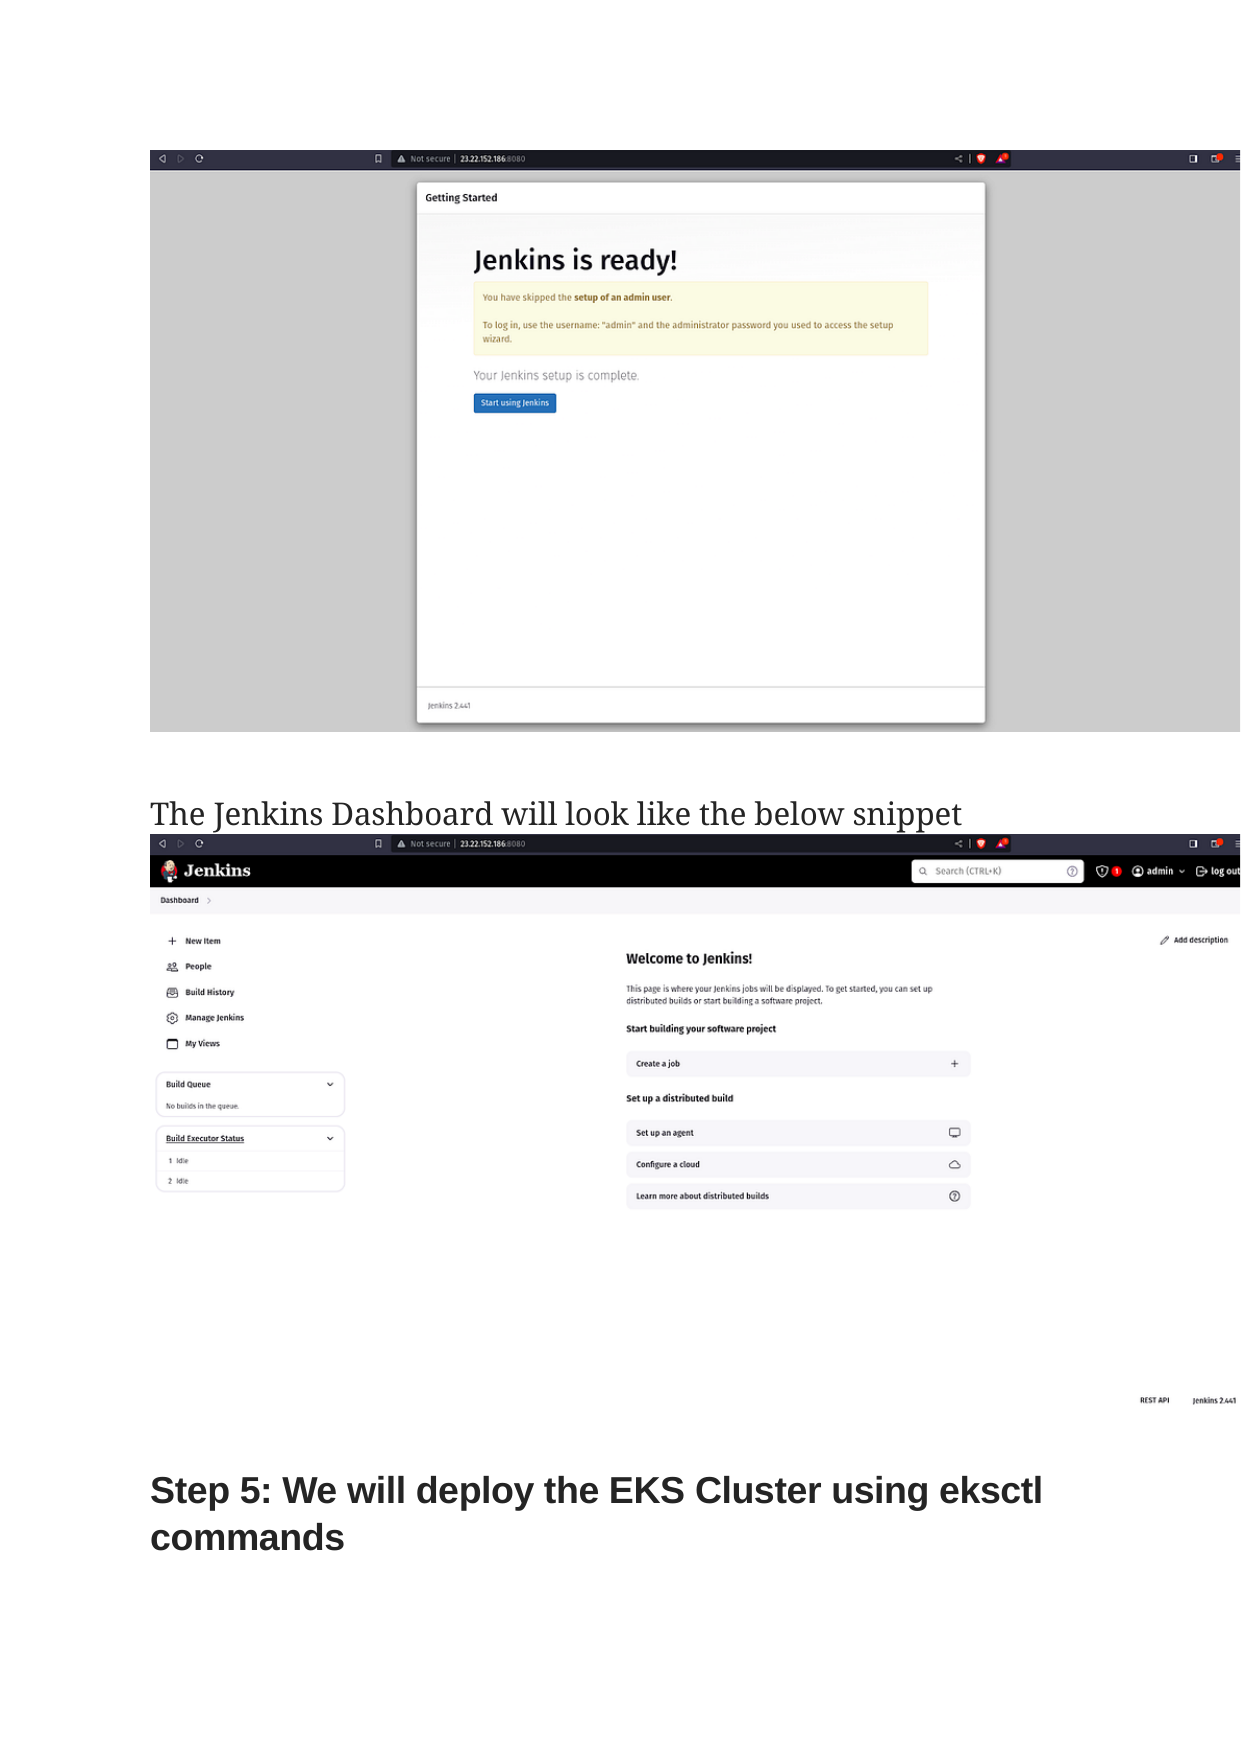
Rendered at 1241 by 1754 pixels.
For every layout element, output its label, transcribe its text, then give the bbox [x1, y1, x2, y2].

text Step 5: We will deploy the EKS Cluster using eksctl commands [150, 1465, 1090, 1558]
text The Jenkins Dashboard will look like the below snippet [150, 785, 1090, 834]
picture [150, 834, 1241, 1416]
picture [150, 150, 1241, 732]
